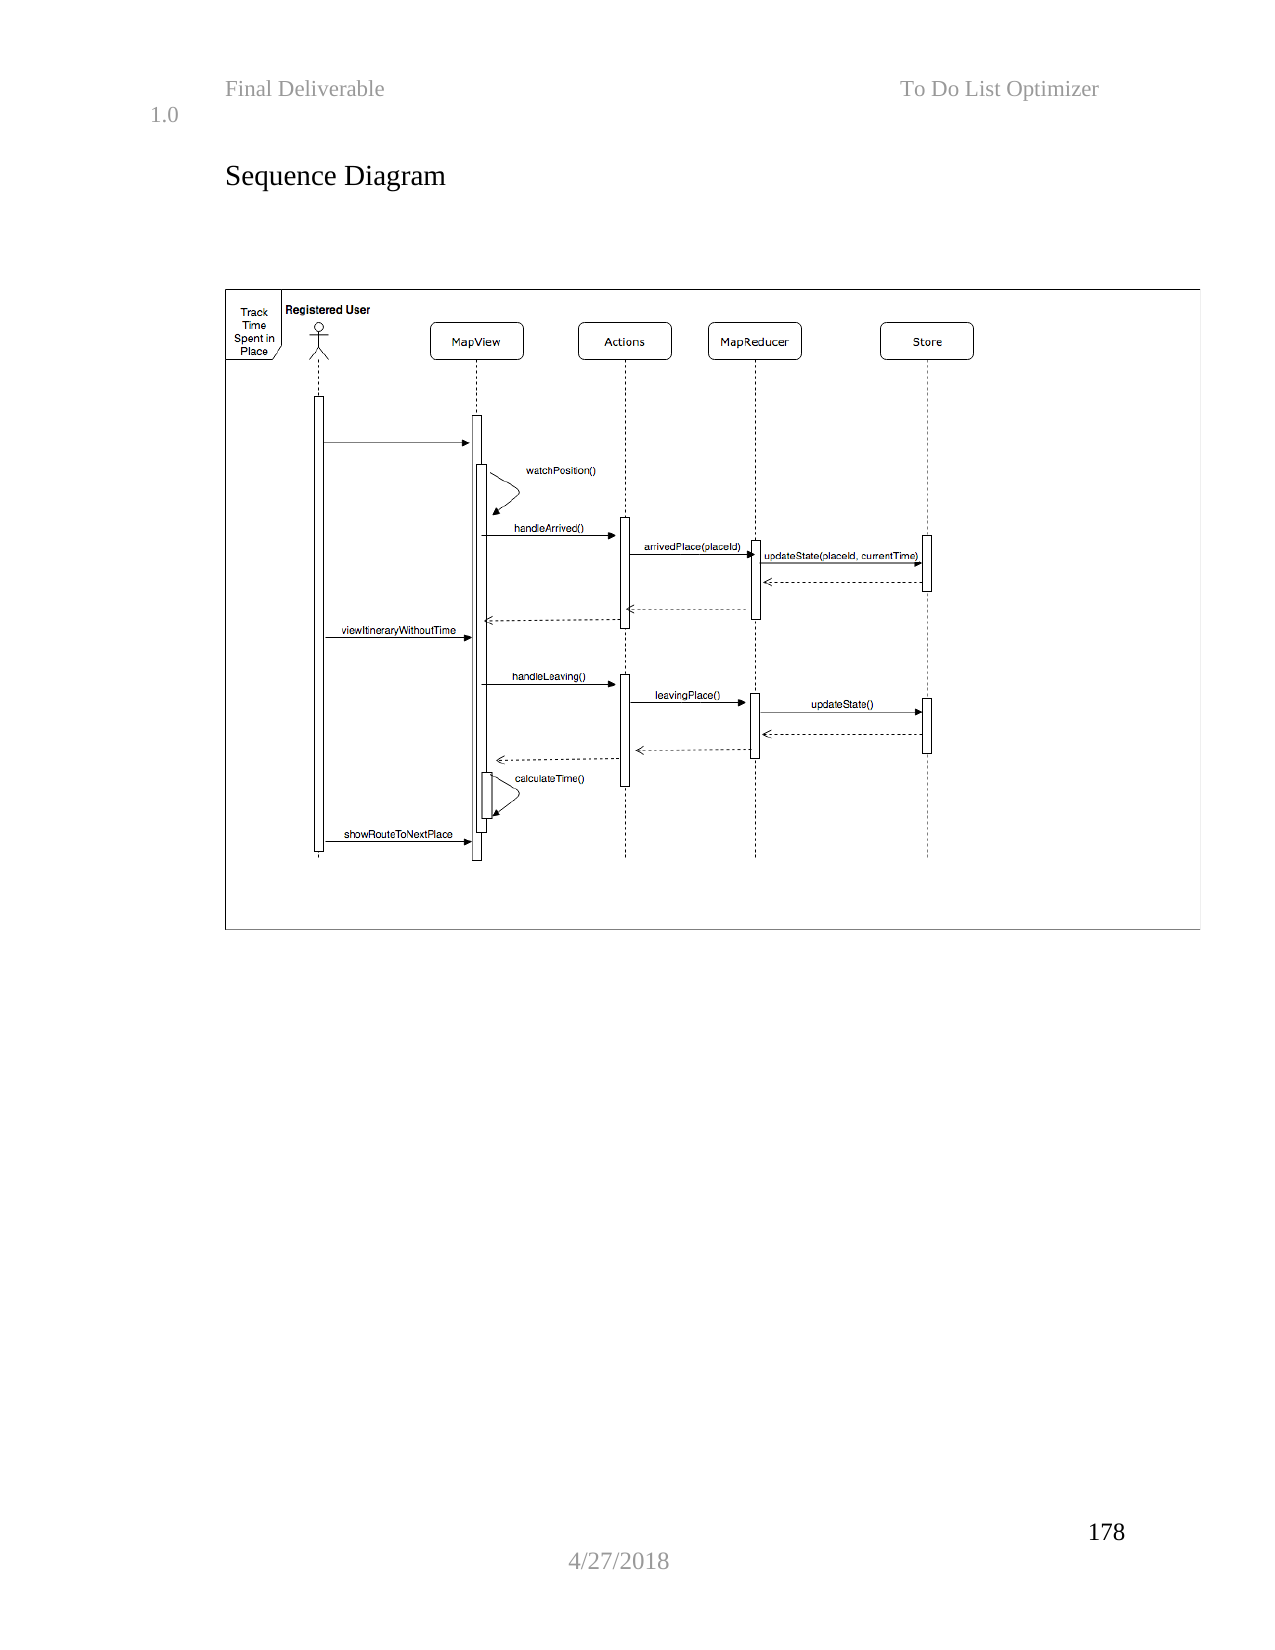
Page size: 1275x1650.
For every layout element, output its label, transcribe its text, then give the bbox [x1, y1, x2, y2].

title Sequence Diagram [150, 158, 1125, 192]
picture [225, 289, 1200, 930]
